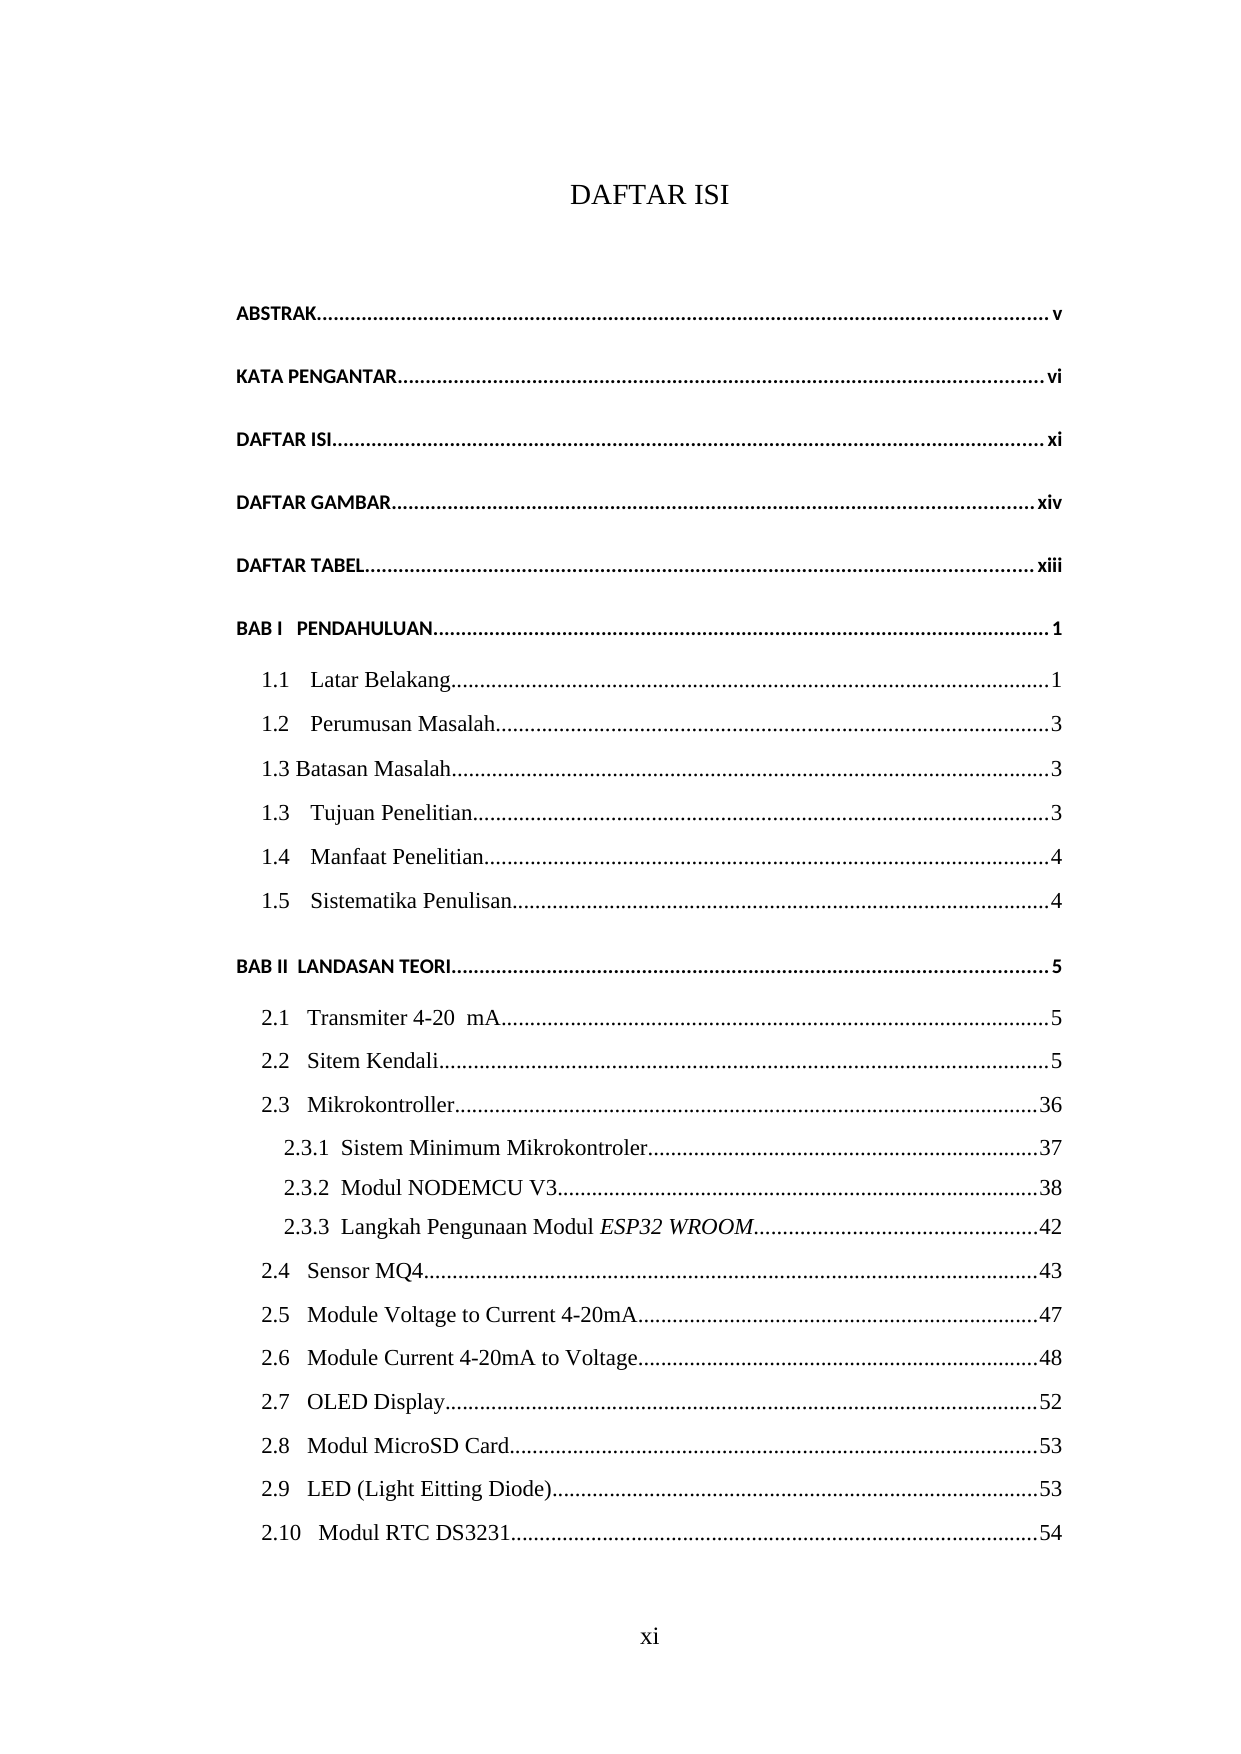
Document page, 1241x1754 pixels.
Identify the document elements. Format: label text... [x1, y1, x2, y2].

subtitle DAFTAR ISI [236, 177, 1063, 211]
